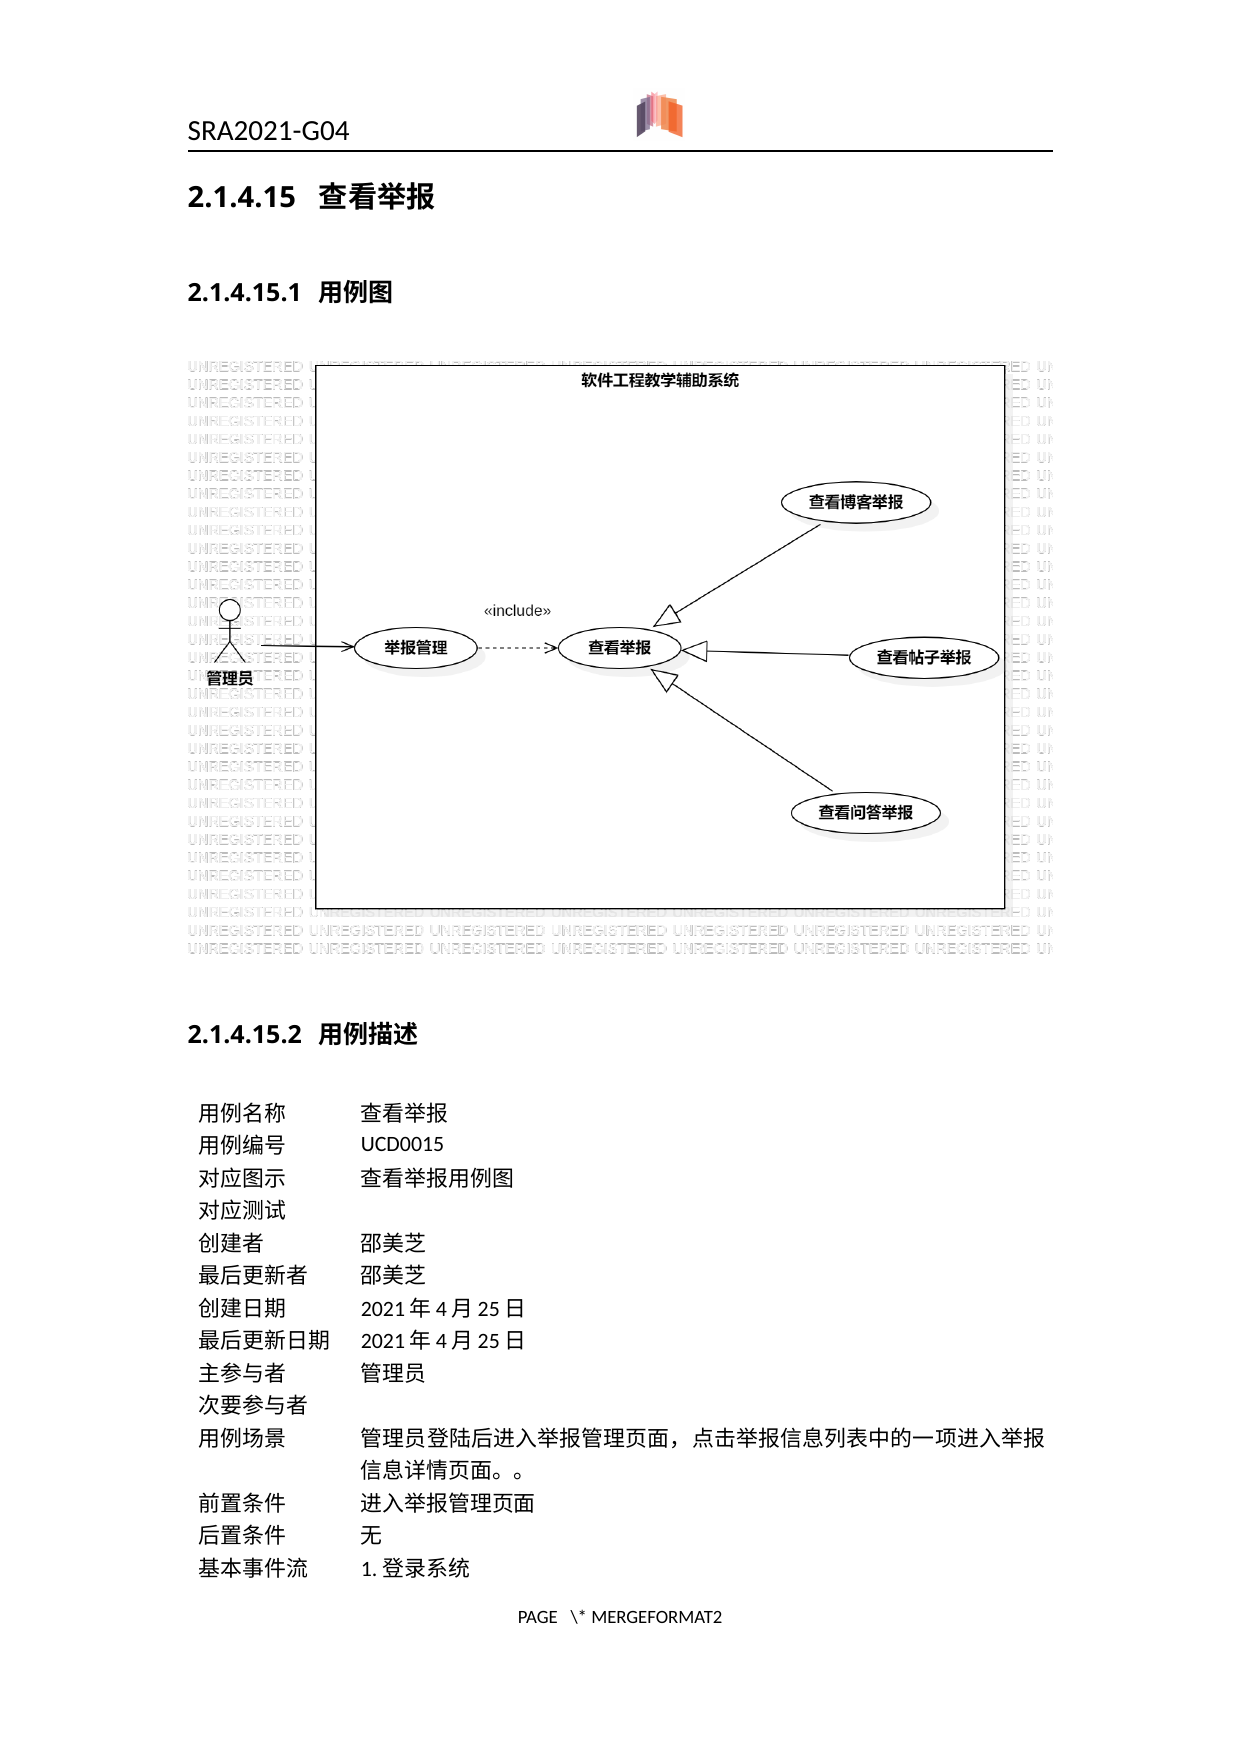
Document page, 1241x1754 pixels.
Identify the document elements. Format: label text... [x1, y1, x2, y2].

subtitle 查看举报 [187, 163, 1053, 228]
picture [187, 353, 1053, 957]
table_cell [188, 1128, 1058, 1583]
picture [633, 88, 686, 141]
subtitle 用例图 [187, 258, 1053, 323]
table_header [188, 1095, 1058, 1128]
subtitle 用例描述 [187, 1000, 1053, 1065]
